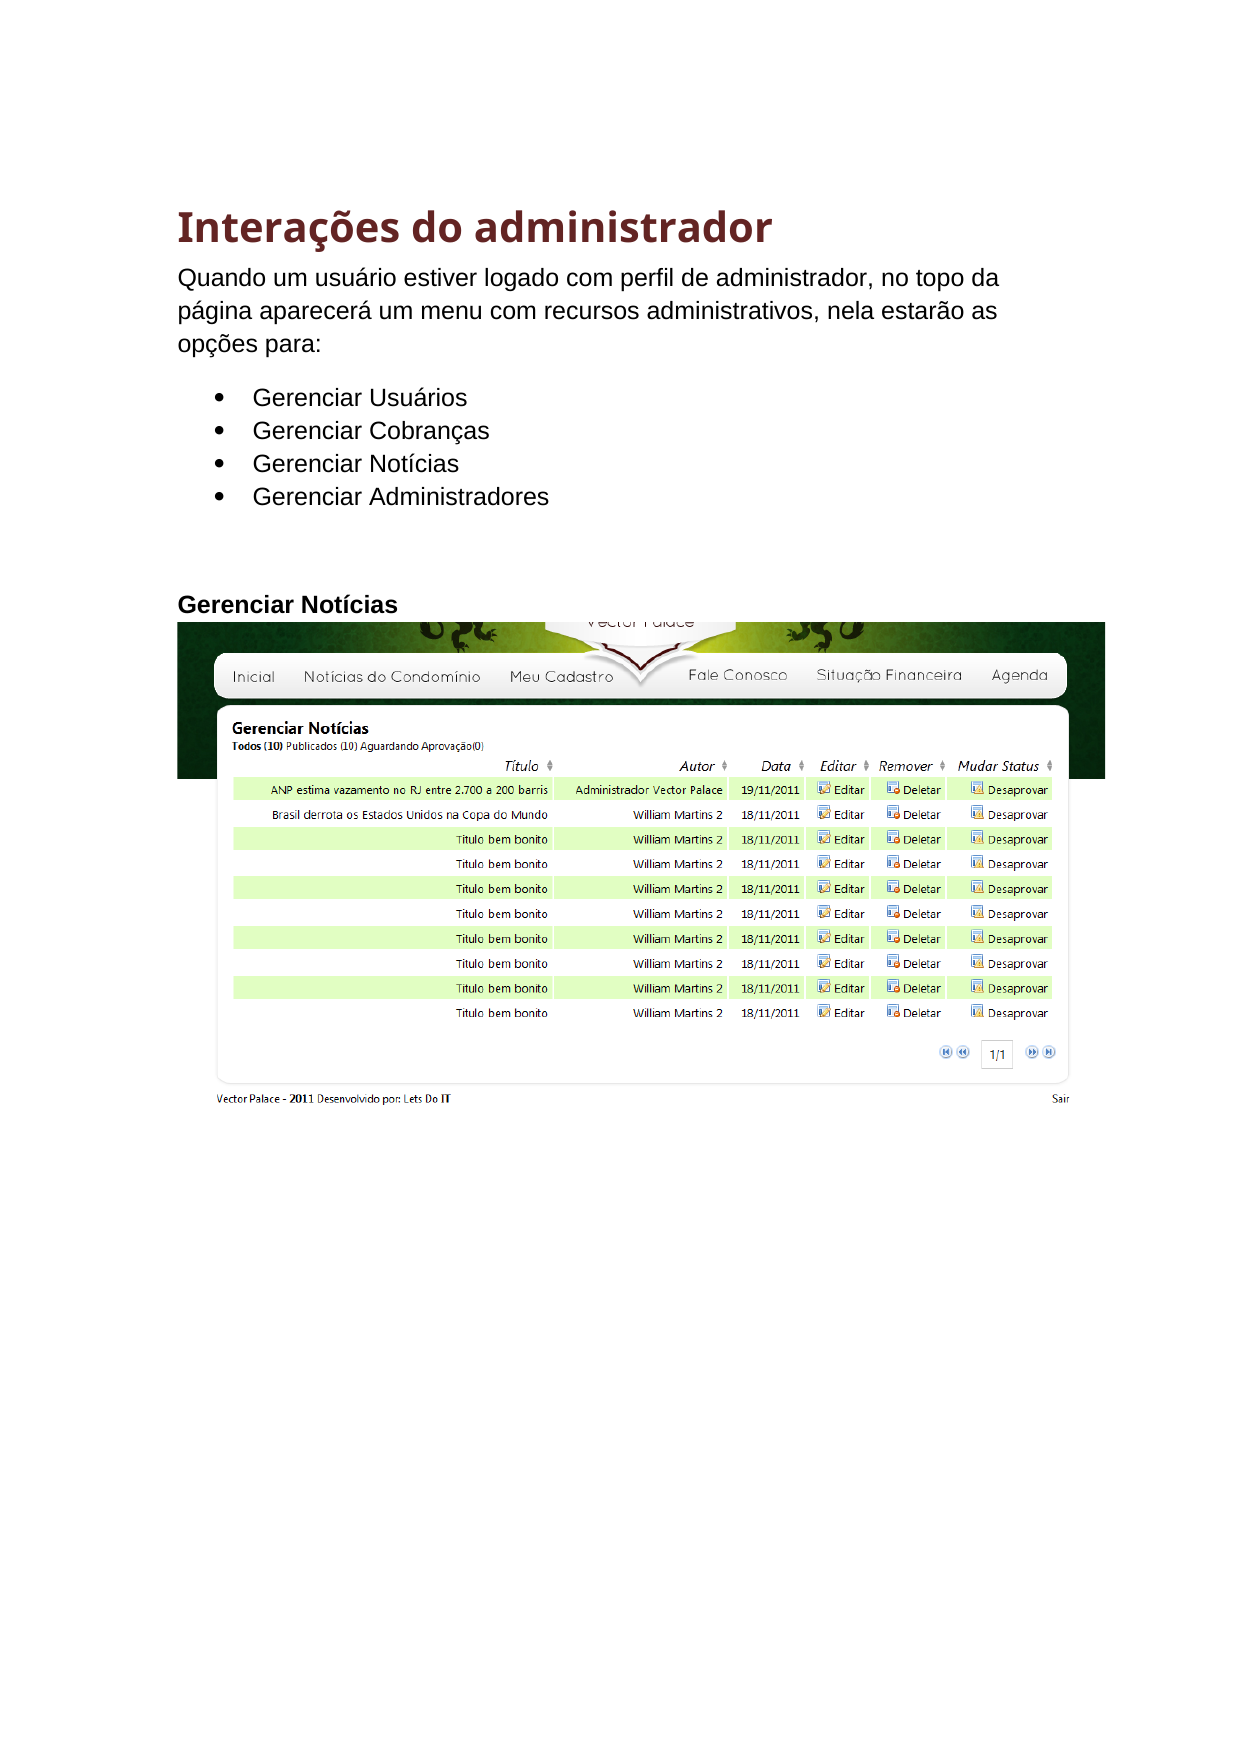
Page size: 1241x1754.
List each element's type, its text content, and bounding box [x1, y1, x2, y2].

text Gerenciar Notícias [177, 590, 1063, 622]
list Gerenciar Usuários [215, 383, 1063, 412]
list Gerenciar Administradores [215, 482, 1063, 511]
list Gerenciar Cobranças [215, 416, 1063, 445]
subtitle Interações do administrador [177, 198, 1063, 254]
picture [177, 622, 1106, 1112]
text Quando um usuário estiver logado com perfil de administrador, no topo da página aparecerá um menu com recursos administrativos, nela estarão as opções para: [177, 263, 1063, 358]
list Gerenciar Notícias [215, 449, 1063, 478]
